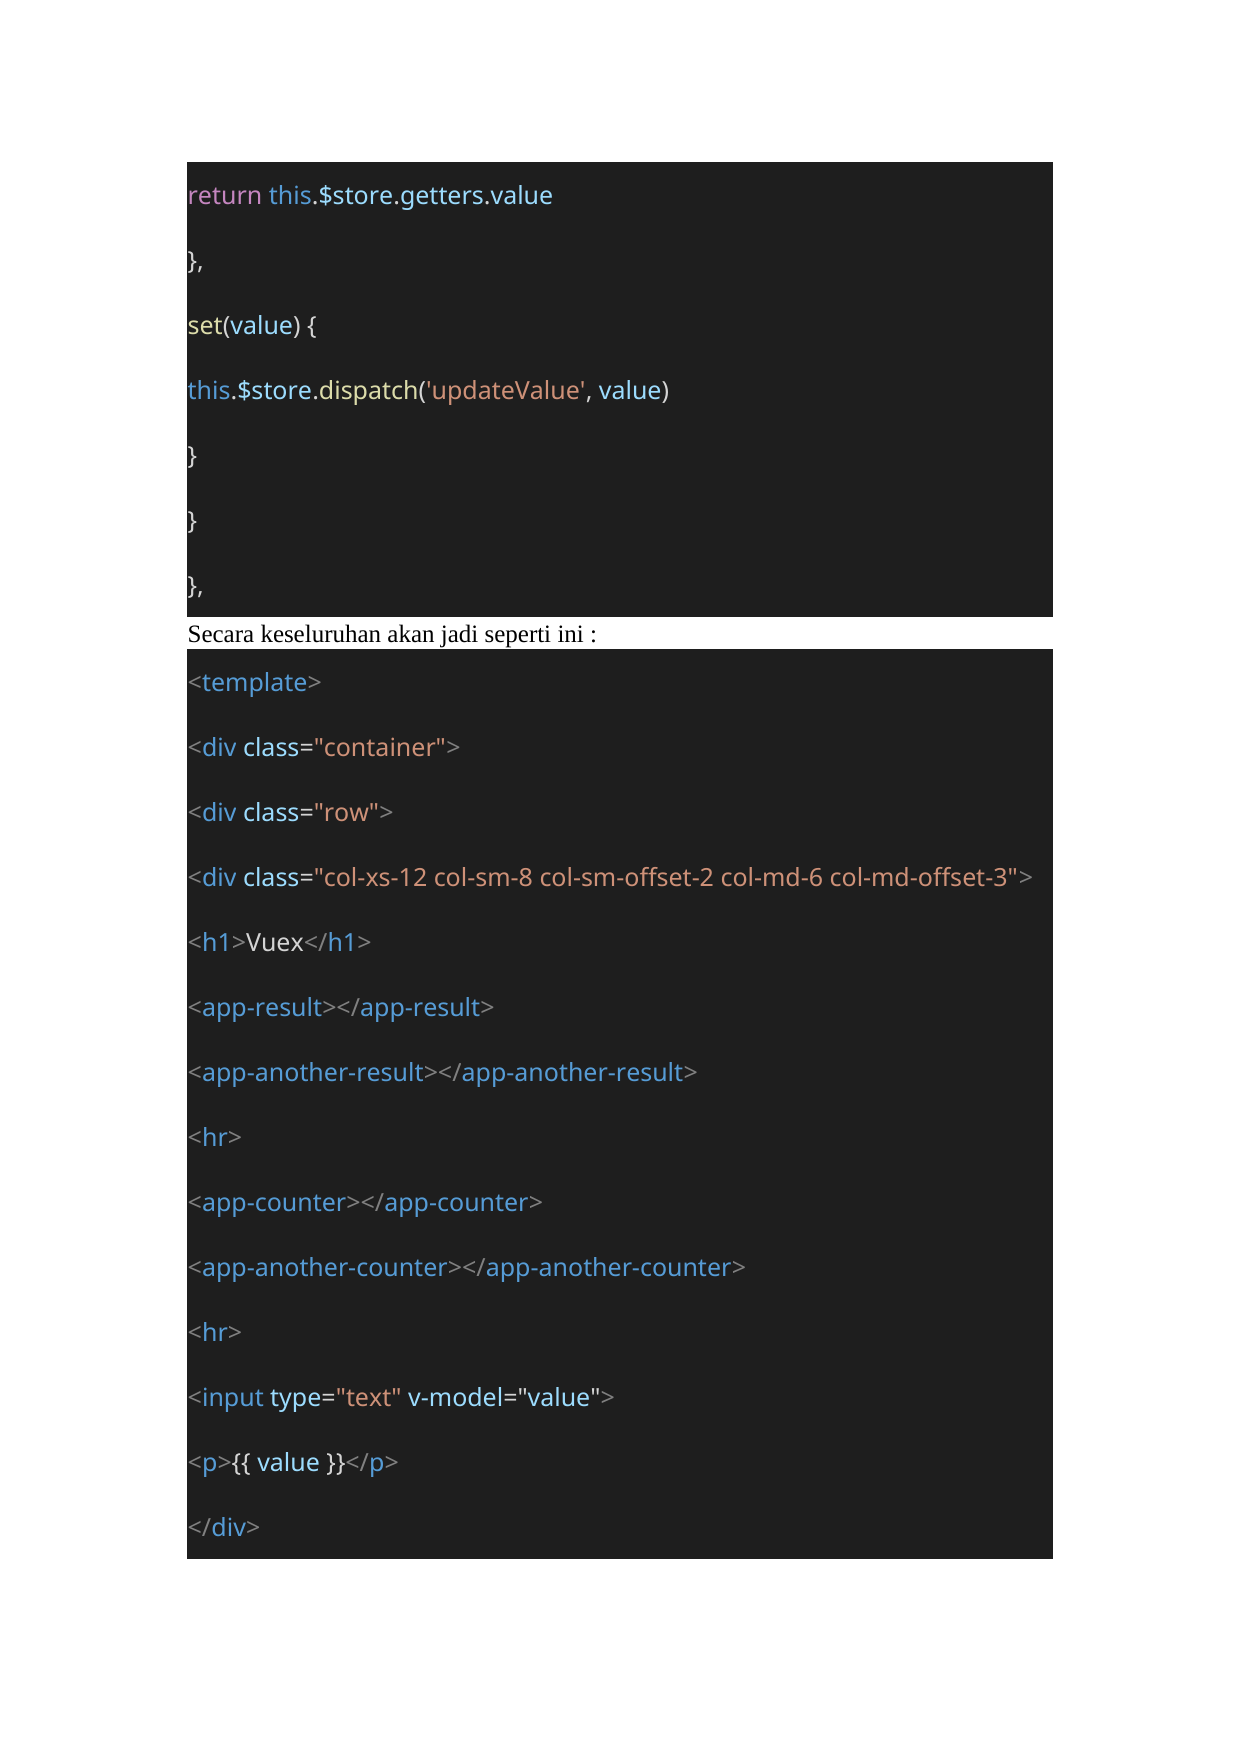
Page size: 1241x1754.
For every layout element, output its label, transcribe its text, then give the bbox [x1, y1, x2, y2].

text } [187, 487, 1053, 552]
text <template> [187, 649, 1053, 714]
text </div> [187, 1494, 1053, 1559]
list Secara keseluruhan akan jadi seperti ini : [187, 617, 1053, 649]
text <app-result></app-result> [187, 974, 1053, 1039]
text return this.$store.getters.value [187, 162, 1053, 227]
text <input type="text" v-model="value"> [187, 1364, 1053, 1429]
text set(value) { [187, 292, 1053, 357]
text <div class="container"> [187, 714, 1053, 779]
text <app-counter></app-counter> [187, 1169, 1053, 1234]
text } [187, 422, 1053, 487]
text <hr> [187, 1299, 1053, 1364]
text <div class="col-xs-12 col-sm-8 col-sm-offset-2 col-md-6 col-md-offset-3"> [187, 844, 1053, 909]
text this.$store.dispatch('updateValue', value) [187, 357, 1053, 422]
text <hr> [187, 1104, 1053, 1169]
text <h1>Vuex</h1> [187, 909, 1053, 974]
text <div class="row"> [187, 779, 1053, 844]
text <p>{{ value }}</p> [187, 1429, 1053, 1494]
text <app-another-result></app-another-result> [187, 1039, 1053, 1104]
text }, [187, 227, 1053, 292]
text }, [187, 552, 1053, 617]
text <app-another-counter></app-another-counter> [187, 1234, 1053, 1299]
